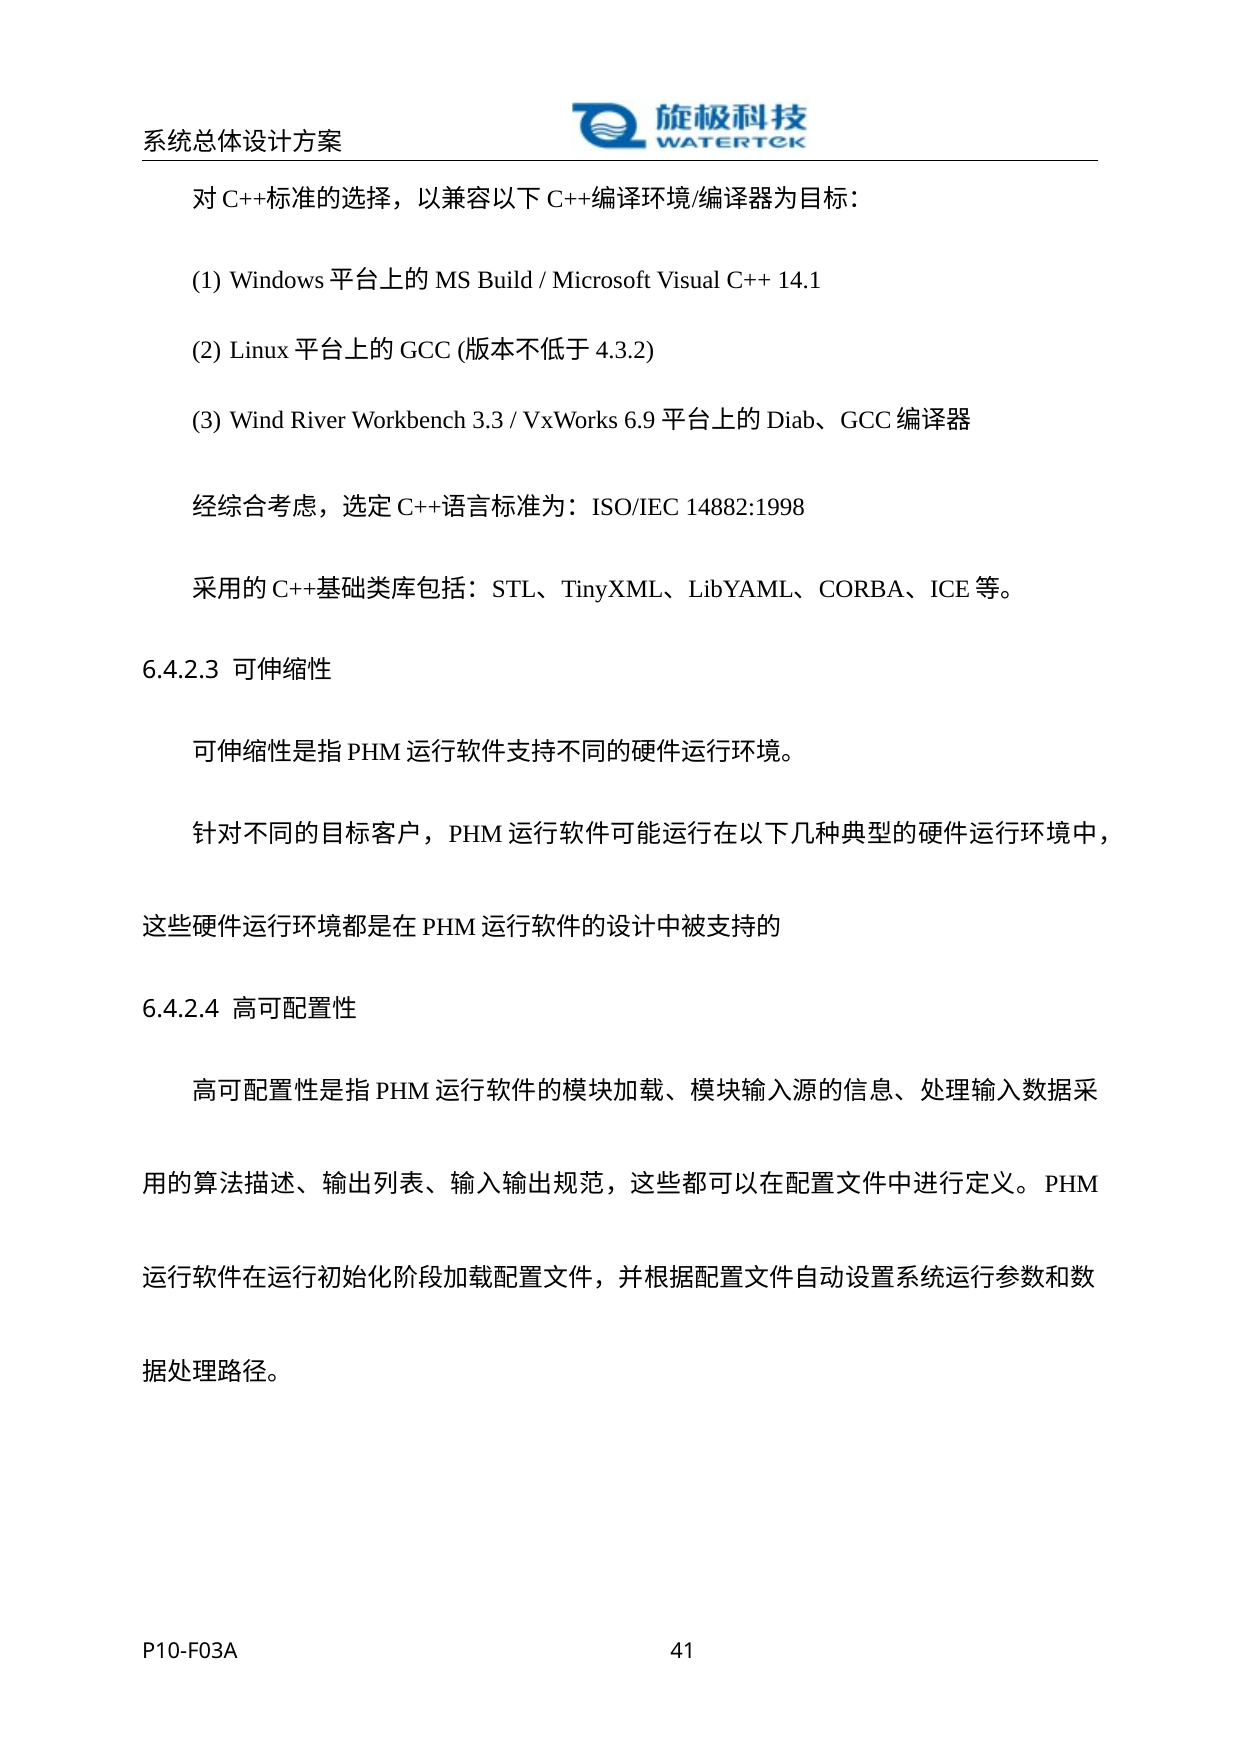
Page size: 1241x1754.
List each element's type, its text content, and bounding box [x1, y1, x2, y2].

list Linux平台上的 GCC (版本不低于4.3.2) [192, 314, 1098, 382]
text 高可配置性是指PHM运行软件的模块加载、模块输入源的信息、处理输入数据采用的算法描述、输出列表、输入输出规范，这些都可以在配置文件中进行定义。PHM运行软件在运行初始化阶段加载配置文件，并根据配置文件自动设置系统运行参数和数据处理路径。 [142, 1054, 1098, 1403]
subtitle 高可配置性 [142, 973, 1098, 1041]
text 采用的C++基础类库包括：STL、TinyXML、LibYAML、CORBA、ICE等。 [142, 552, 1098, 620]
text 经综合考虑，选定C++语言标准为：ISO/IEC 14882:1998 [192, 471, 1098, 538]
text 可伸缩性是指PHM运行软件支持不同的硬件运行环境。 [142, 716, 1098, 783]
picture [571, 100, 810, 151]
list Windows平台上的 MS Build / Microsoft Visual C++ 14.1 [192, 244, 1098, 312]
list Wind River Workbench 3.3 / VxWorks 6.9 平台上的Diab、GCC编译器 [192, 384, 1098, 452]
subtitle 可伸缩性 [142, 634, 1098, 702]
text 针对不同的目标客户，PHM运行软件可能运行在以下几种典型的硬件运行环境中，这些硬件运行环境都是在PHM运行软件的设计中被支持的 [142, 797, 1098, 959]
text 对C++标准的选择，以兼容以下C++编译环境/编译器为目标： [142, 162, 1098, 230]
